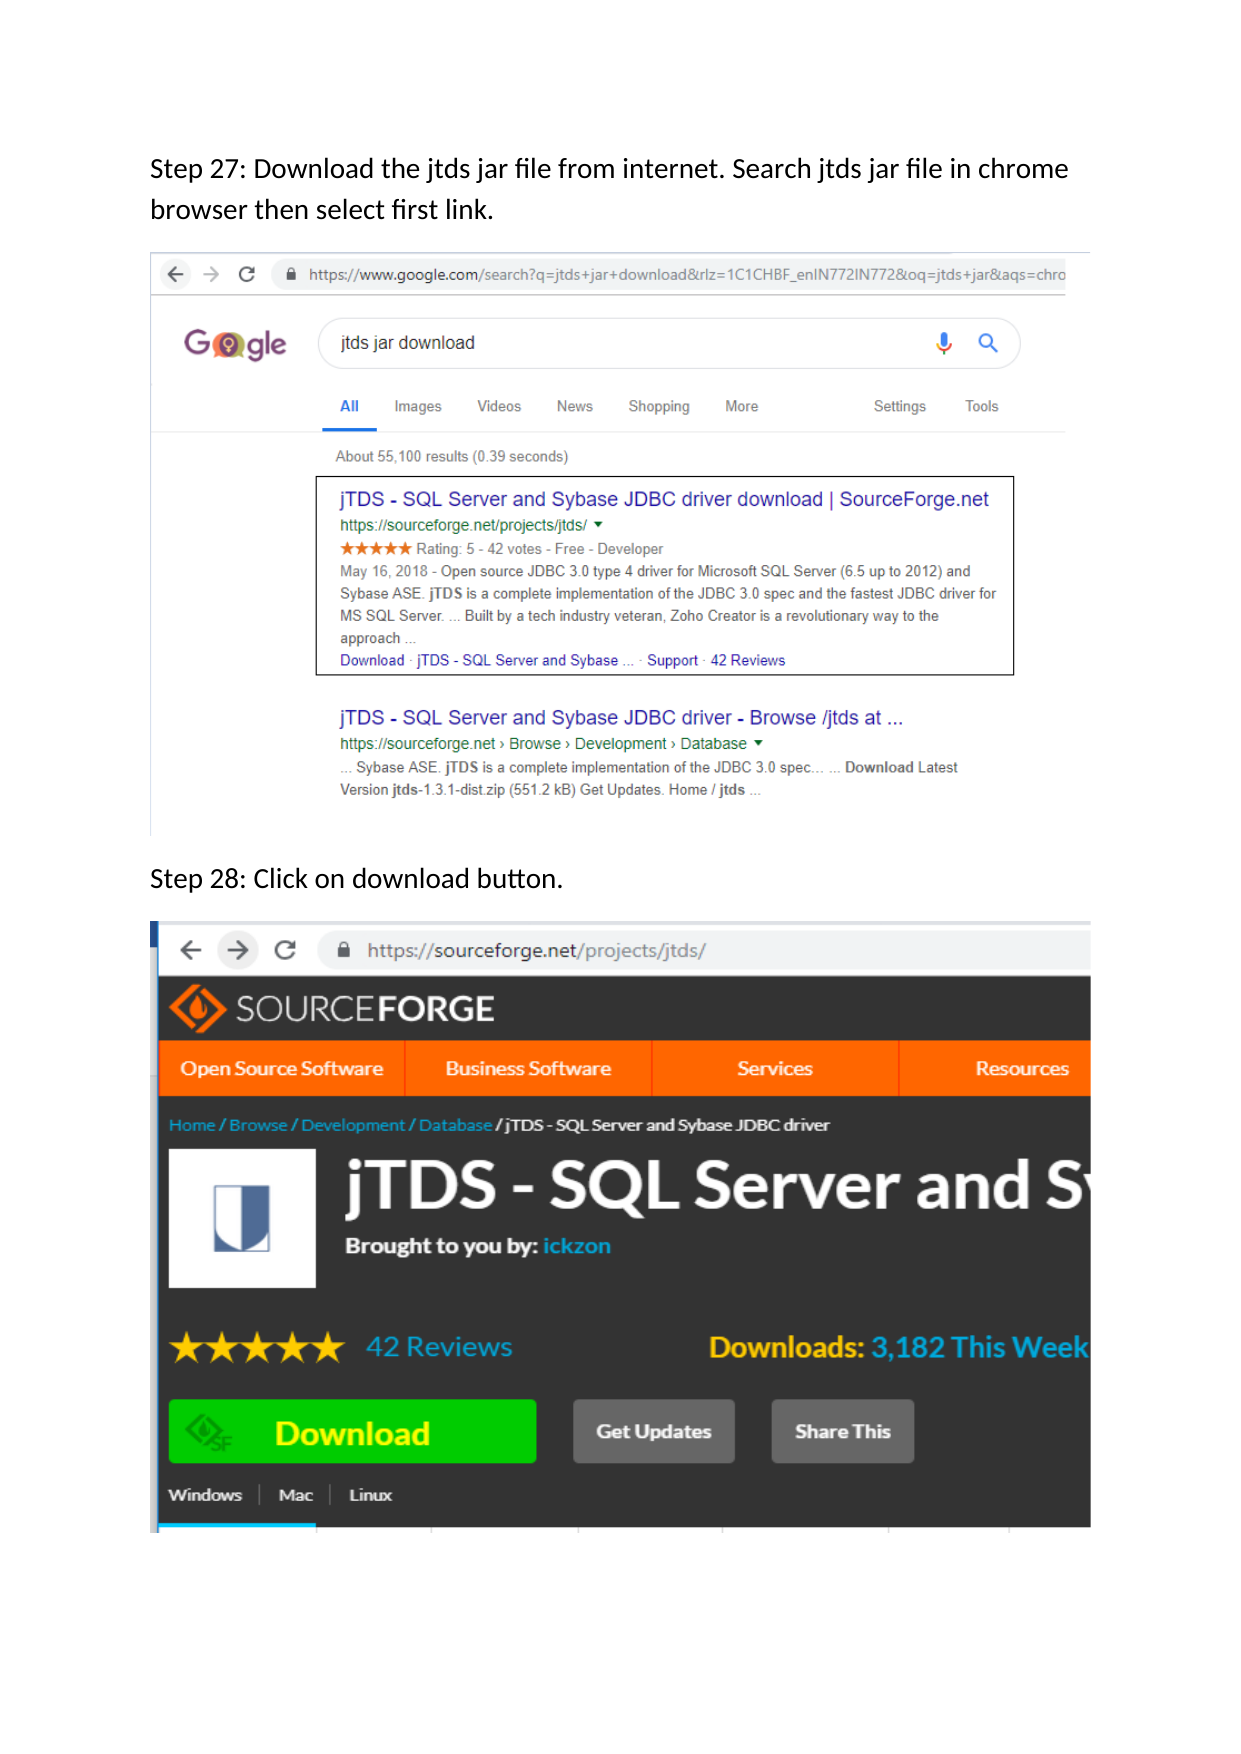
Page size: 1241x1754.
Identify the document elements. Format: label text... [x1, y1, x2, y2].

text Step 28: Click on download button. [150, 860, 1090, 896]
text Step 27: Download the jtds jar file from internet. Search jtds jar file in chrome browser then select first link. [150, 150, 1090, 227]
picture [150, 921, 1091, 1533]
picture [150, 252, 1091, 836]
